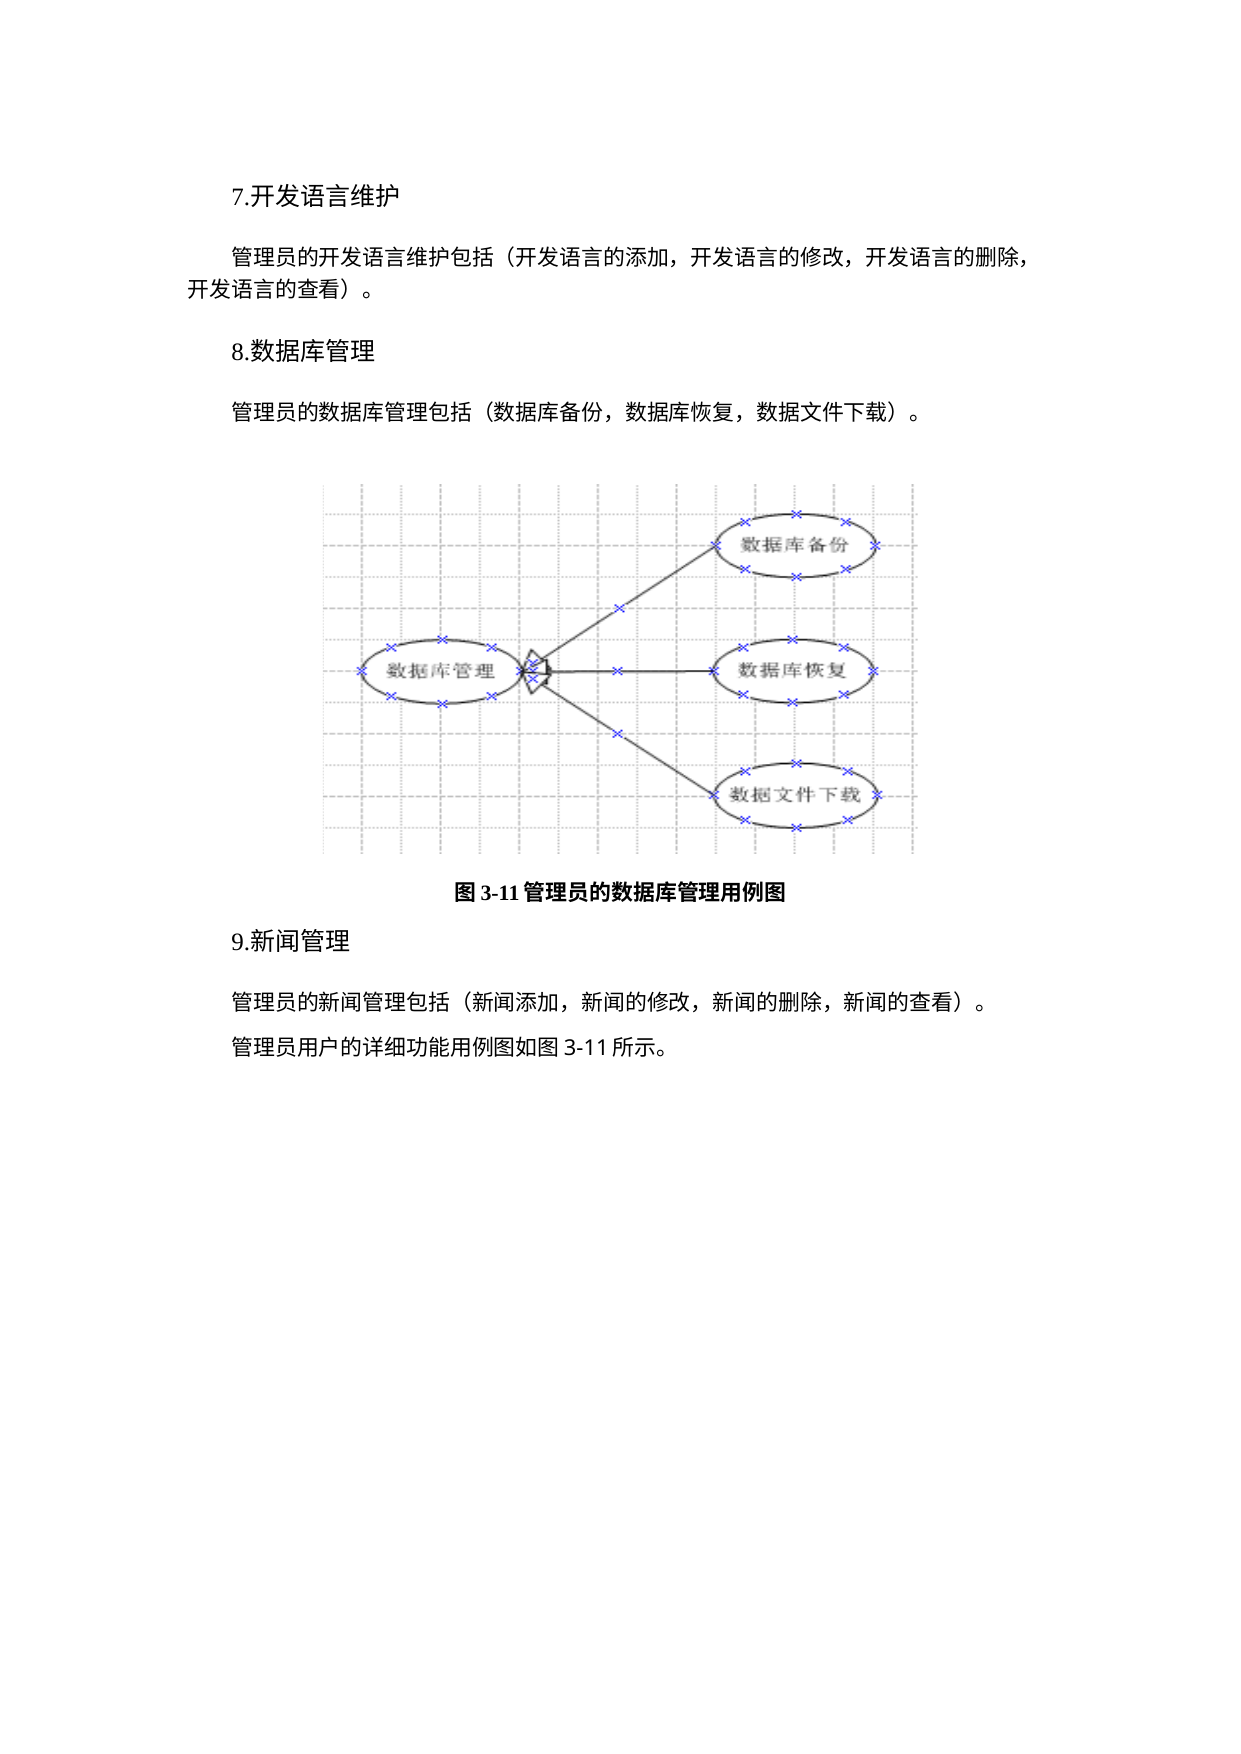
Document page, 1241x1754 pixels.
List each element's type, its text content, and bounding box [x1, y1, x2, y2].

text 7.开发语言维护 [187, 162, 1053, 227]
text 图3-11管理员的数据库管理用例图 [187, 874, 1053, 907]
text 管理员的新闻管理包括（新闻添加，新闻的修改，新闻的删除，新闻的查看）。 [187, 984, 1053, 1017]
text 8.数据库管理 [187, 317, 1053, 382]
text 管理员的开发语言维护包括（开发语言的添加，开发语言的修改，开发语言的删除，开发语言的查看）。 [187, 239, 1053, 304]
picture [322, 484, 918, 854]
text 9.新闻管理 [187, 907, 1053, 972]
text 管理员用户的详细功能用例图如图3-11所示。 [187, 1029, 1053, 1062]
text 管理员的数据库管理包括（数据库备份，数据库恢复，数据文件下载）。 [187, 394, 1053, 427]
